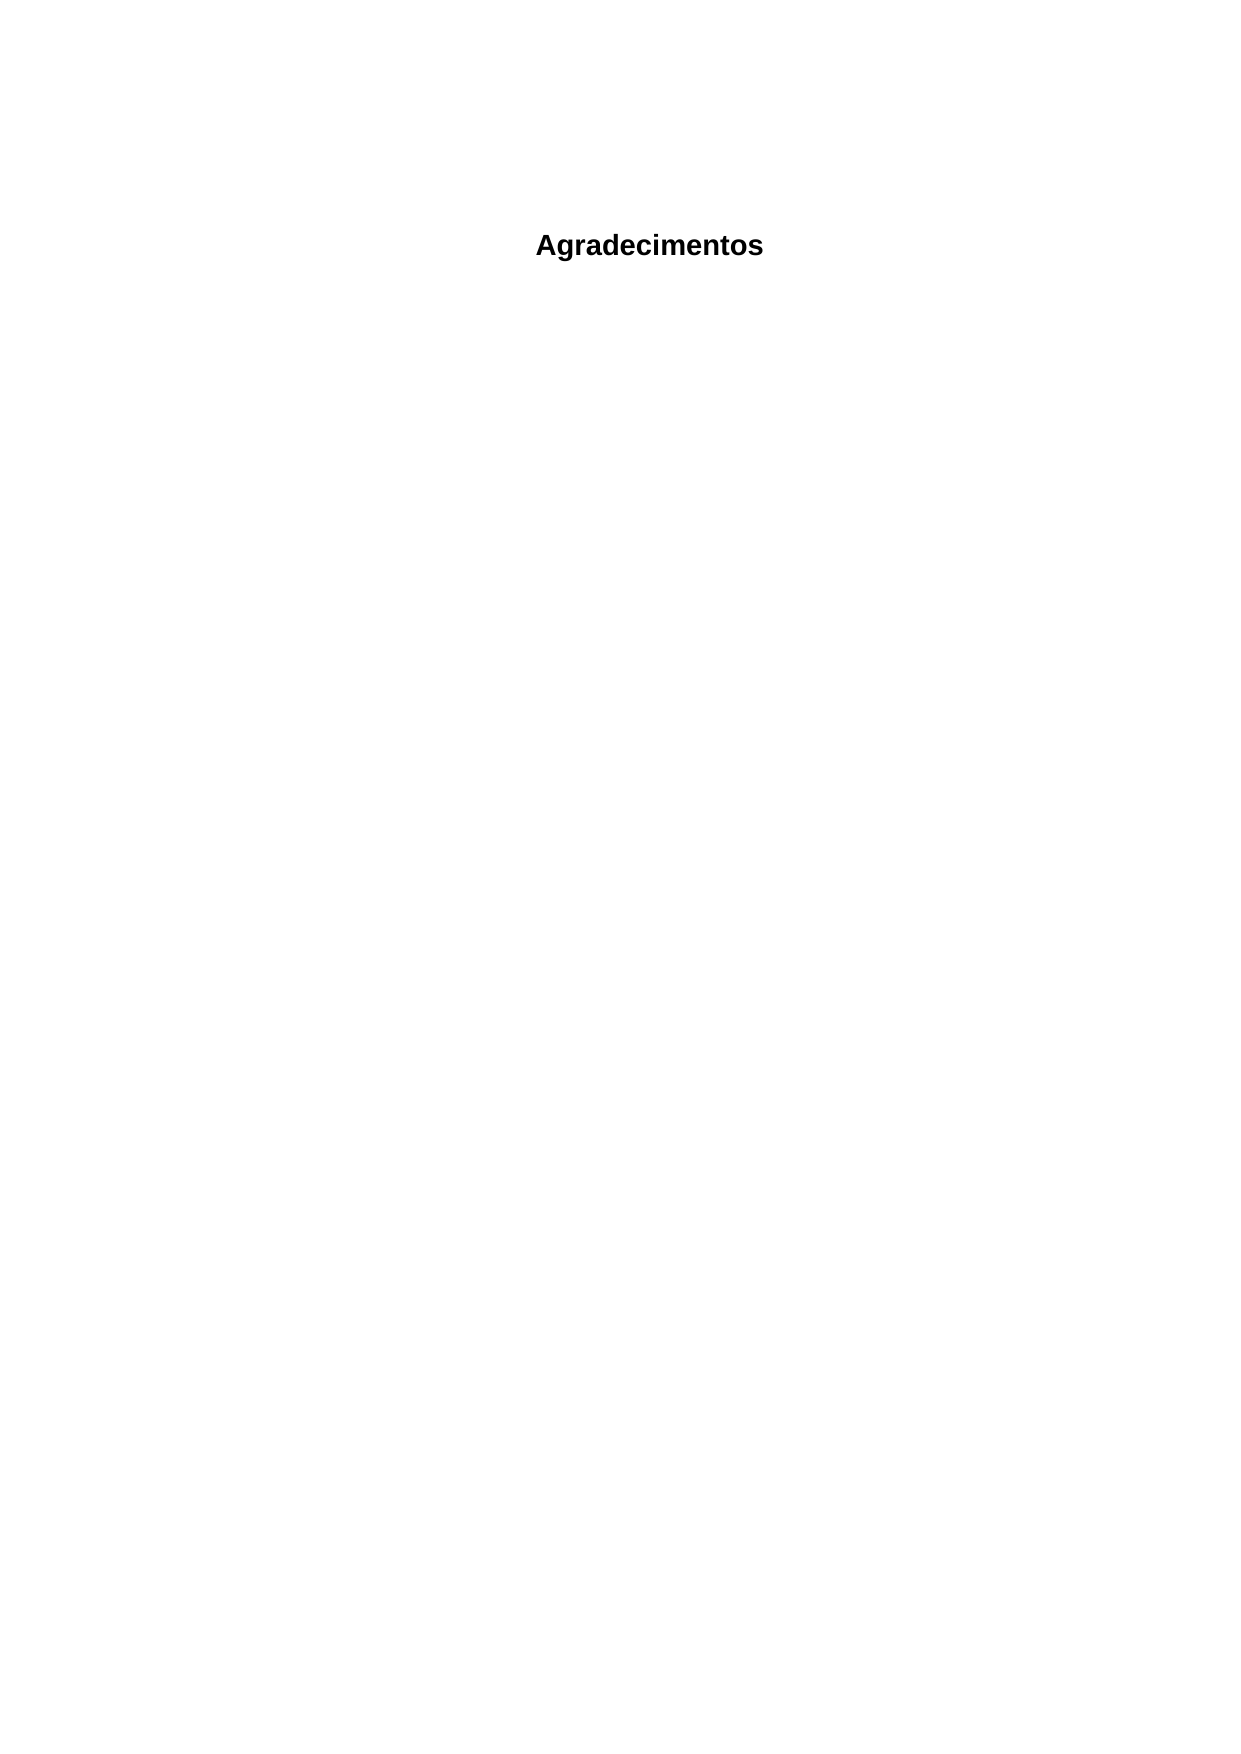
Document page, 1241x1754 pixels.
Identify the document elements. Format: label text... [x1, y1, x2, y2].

text Agradecimentos [177, 227, 1122, 261]
